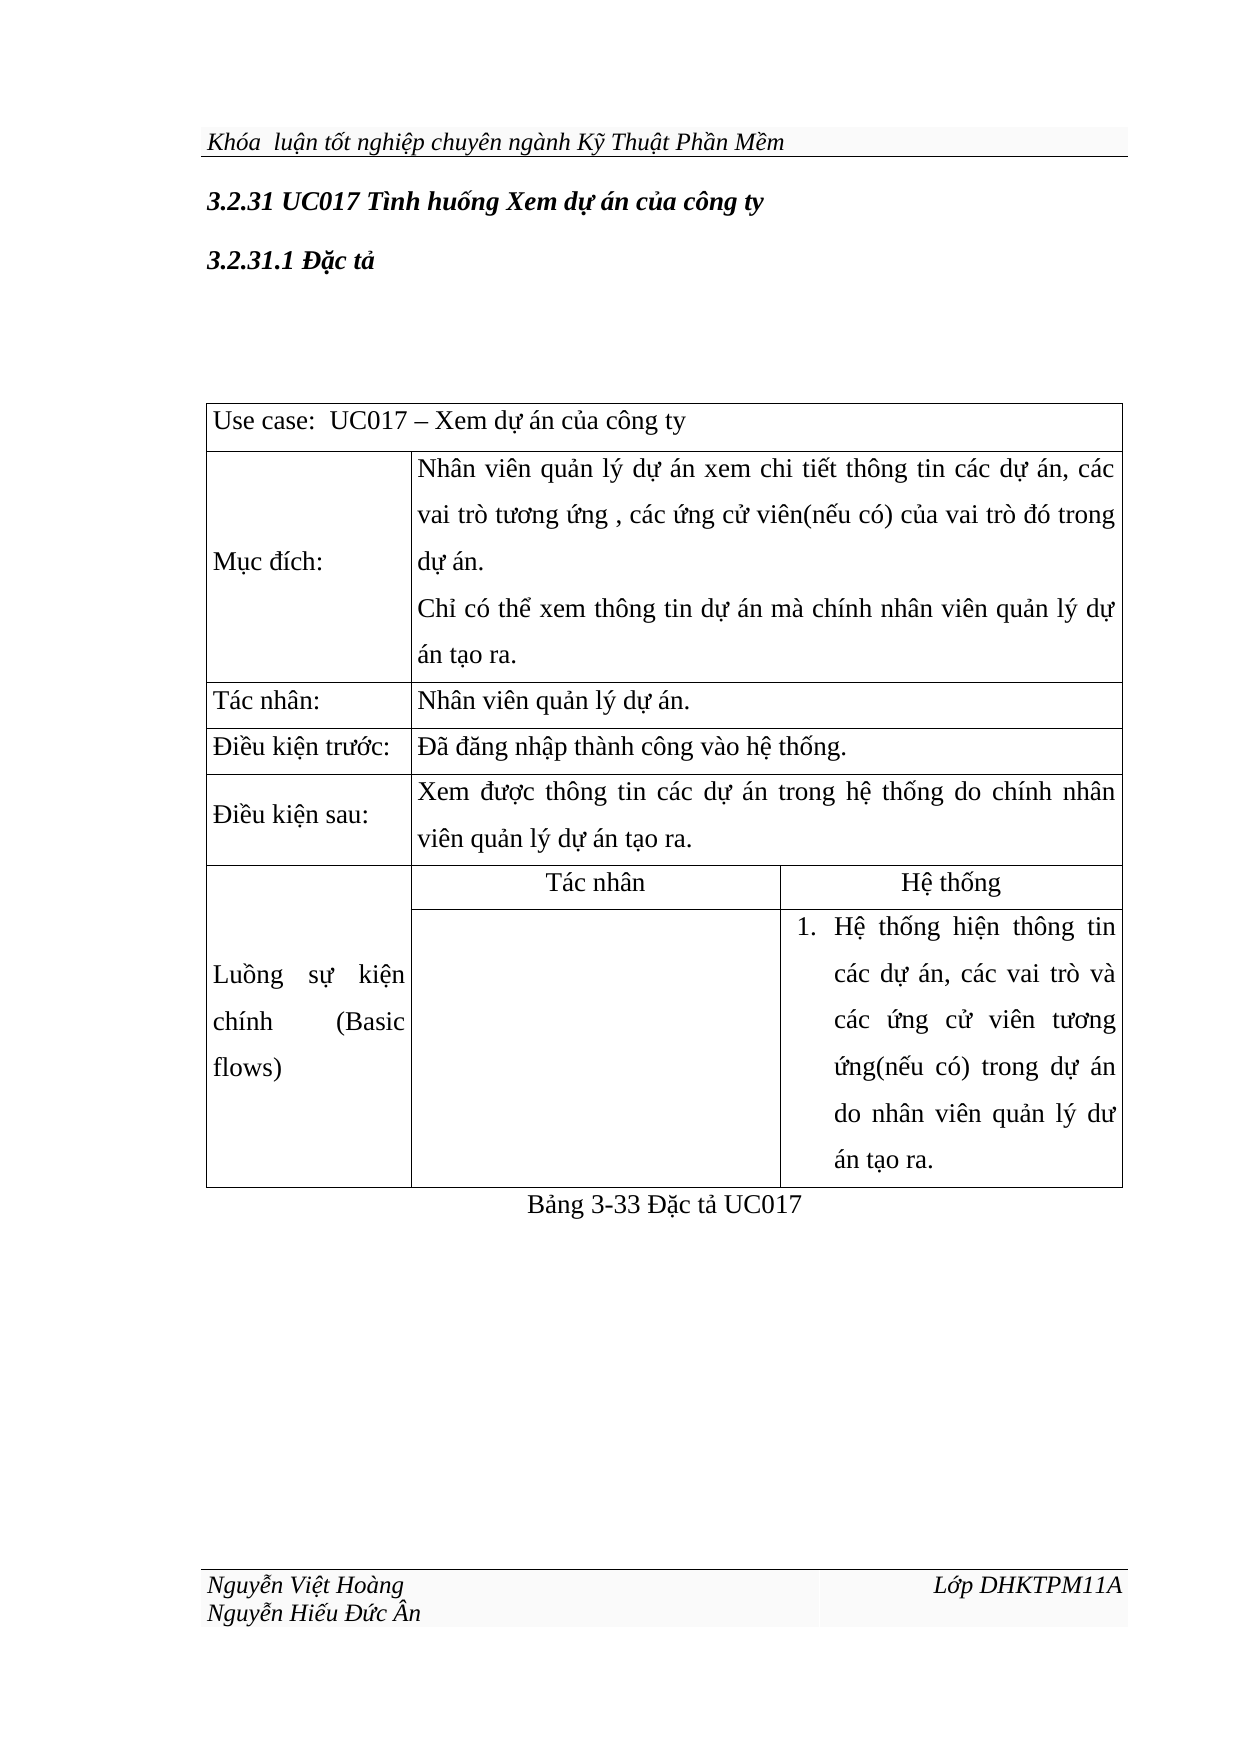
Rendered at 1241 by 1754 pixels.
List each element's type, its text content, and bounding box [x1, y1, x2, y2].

table_header Use case: UC017 – Xem dự án của công ty [207, 404, 1122, 451]
subtitle UC017 Tình huống Xem dự án của công ty [207, 185, 1122, 216]
table_cell Tác nhân [412, 866, 780, 909]
table_cell Hệ thống [781, 866, 1122, 909]
table_cell Mục đích: [207, 452, 411, 682]
table_cell Điều kiện trước: [207, 729, 411, 774]
table_cell Hệ thống hiện thông tin các dự án, các vai trò và các ứng cử viên tương ứng(nếu có) trong dự án do nhân viên quản lý dư án tạo ra. [781, 910, 1122, 1187]
table_cell Nhân viên quản lý dự án xem chi tiết thông tin các dự án, các vai trò tương ứng , các ứng cử viên(nếu có) của vai trò đó trong dự án. Chỉ có thể xem thông tin dự án mà chính nhân viên quản lý dự án tạo ra. [412, 452, 1122, 682]
table_cell Tác nhân: [207, 683, 411, 728]
subtitle Đặc tả [207, 244, 1122, 276]
table_cell Điều kiện sau: [207, 775, 411, 865]
table_cell Nhân viên quản lý dự án. [412, 683, 1122, 728]
table_cell Xem được thông tin các dự án trong hệ thống do chính nhân viên quản lý dự án tạo ra. [412, 775, 1122, 865]
table_cell Luồng sự kiện chính (Basic flows) [207, 866, 411, 1187]
table_cell [412, 910, 780, 1187]
table_cell Đã đăng nhập thành công vào hệ thống. [412, 729, 1122, 774]
